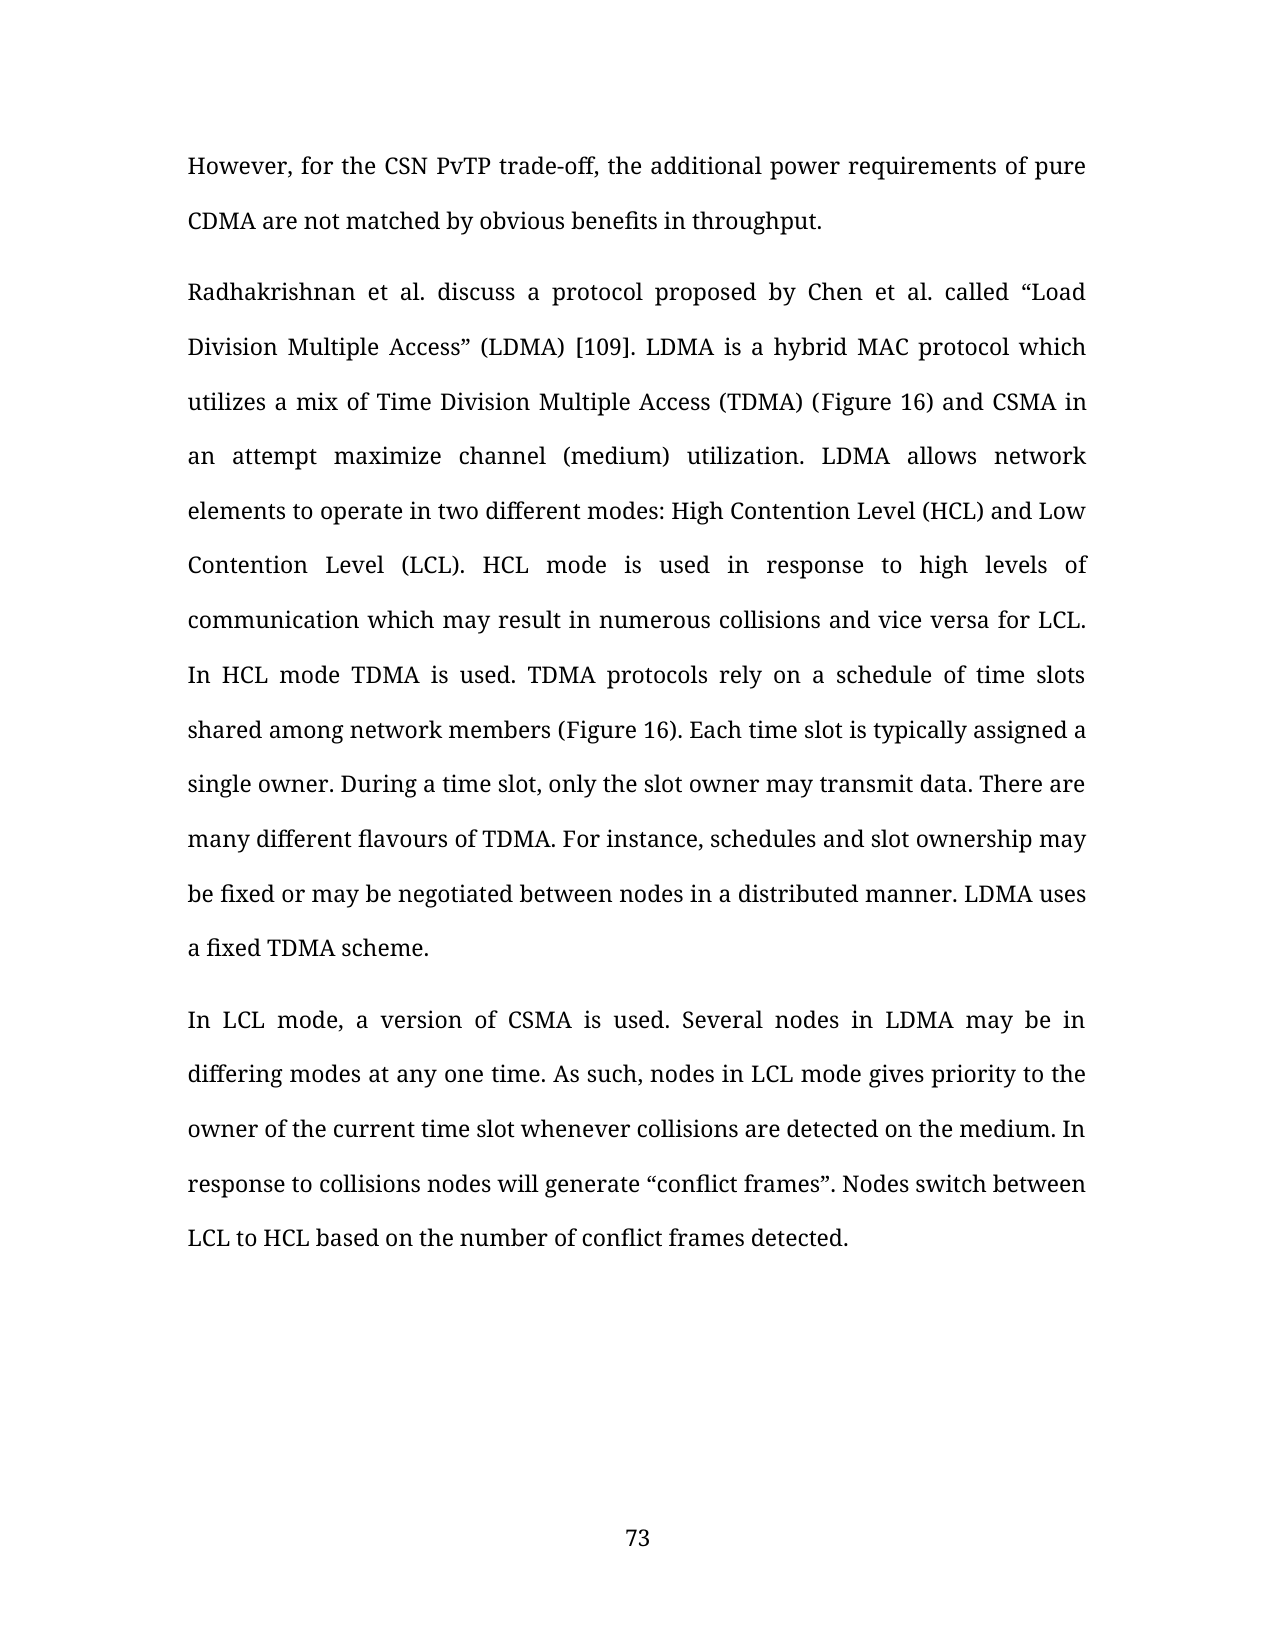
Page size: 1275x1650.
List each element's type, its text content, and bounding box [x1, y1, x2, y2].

text Radhakrishnan et al. discuss a protocol proposed by Chen et al. called “Load Division Multiple Access” (LDMA) [109]. LDMA is a hybrid MAC protocol which utilizes a mix of Time Division Multiple Access (TDMA) (Figure 16) and CSMA in an attempt maximize channel (medium) utilization. LDMA allows network elements to operate in two different modes: High Contention Level (HCL) and Low Contention Level (LCL). HCL mode is used in response to high levels of communication which may result in numerous collisions and vice versa for LCL. In HCL mode TDMA is used. TDMA protocols rely on a schedule of time slots shared among network members (Figure 16). Each time slot is typically assigned a single owner. During a time slot, only the slot owner may transmit data. There are many different flavours of TDMA. For instance, schedules and slot ownership may be fixed or may be negotiated between nodes in a distributed manner. LDMA uses a fixed TDMA scheme. [187, 276, 1087, 963]
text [187, 150, 1087, 236]
text In LCL mode, a version of CSMA is used. Several nodes in LDMA may be in differing modes at any one time. As such, nodes in LCL mode gives priority to the owner of the current time slot whenever collisions are detected on the medium. In response to collisions nodes will generate “conflict frames”. Nodes switch between LCL to HCL based on the number of conflict frames detected. [187, 1004, 1087, 1254]
